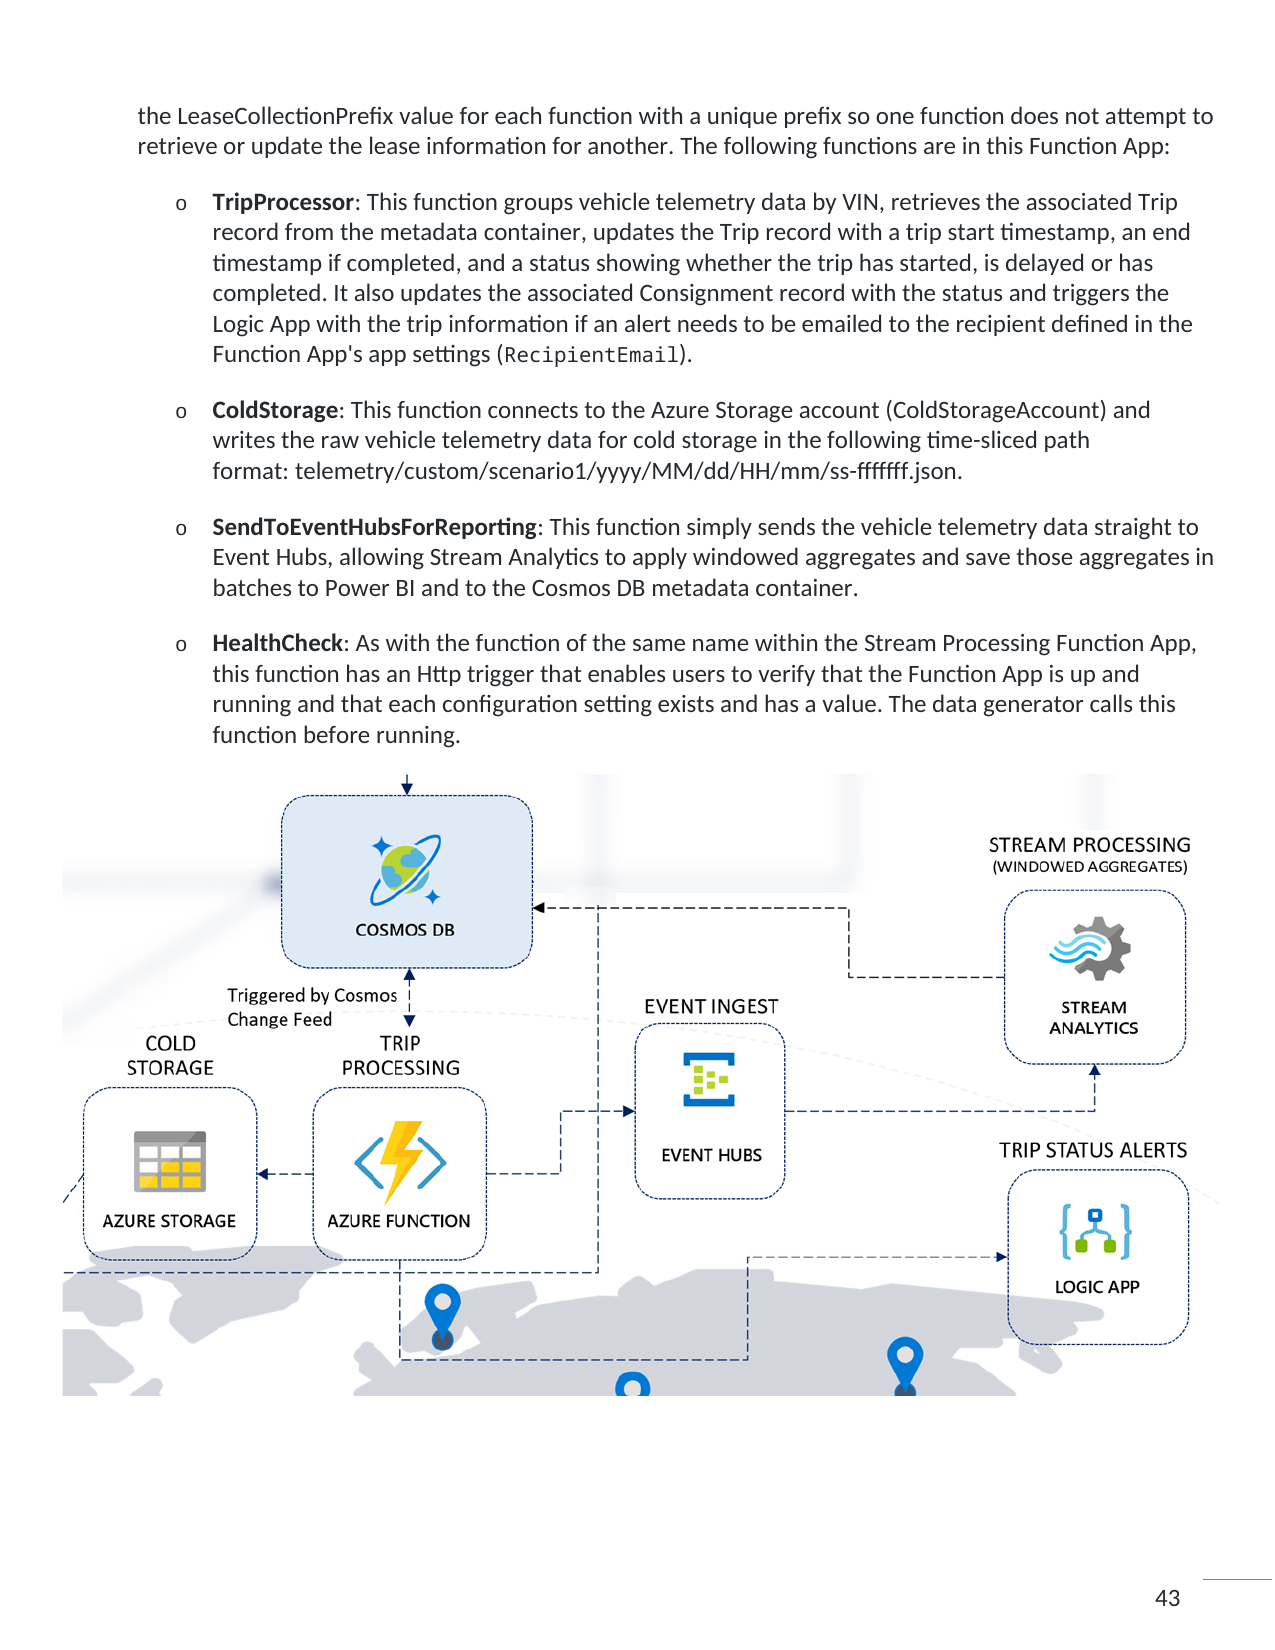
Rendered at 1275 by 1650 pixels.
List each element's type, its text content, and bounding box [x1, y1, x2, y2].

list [100, 100, 1219, 161]
list SendToEventHubsForReporting: This function simply sends the vehicle telemetry data straight to Event Hubs, allowing Stream Analytics to apply windowed aggregates and save those aggregates in batches to Power BI and to the Cosmos DB metadata container. [175, 511, 1219, 602]
list HealthCheck: As with the function of the same name within the Stream Processing Function App, this function has an Http trigger that enables users to verify that the Function App is up and running and that each configuration setting exists and has a value. The data generator calls this function before running. [175, 627, 1219, 749]
picture [62, 774, 1219, 1396]
list TripProcessor: This function groups vehicle telemetry data by VIN, retrieves the associated Trip record from the metadata container, updates the Trip record with a trip start timestamp, an end timestamp if completed, and a status showing whether the trip has started, is delayed or has completed. It also updates the associated Consignment record with the status and triggers the Logic App with the trip information if an alert needs to be emailed to the recipient defined in the Function App's app settings (RecipientEmail). [175, 186, 1219, 369]
list ColdStorage: This function connects to the Azure Storage account (ColdStorageAccount) and writes the raw vehicle telemetry data for cold storage in the following time-sliced path format: telemetry/custom/scenario1/yyyy/MM/dd/HH/mm/ss-fffffff.json. [175, 394, 1219, 486]
